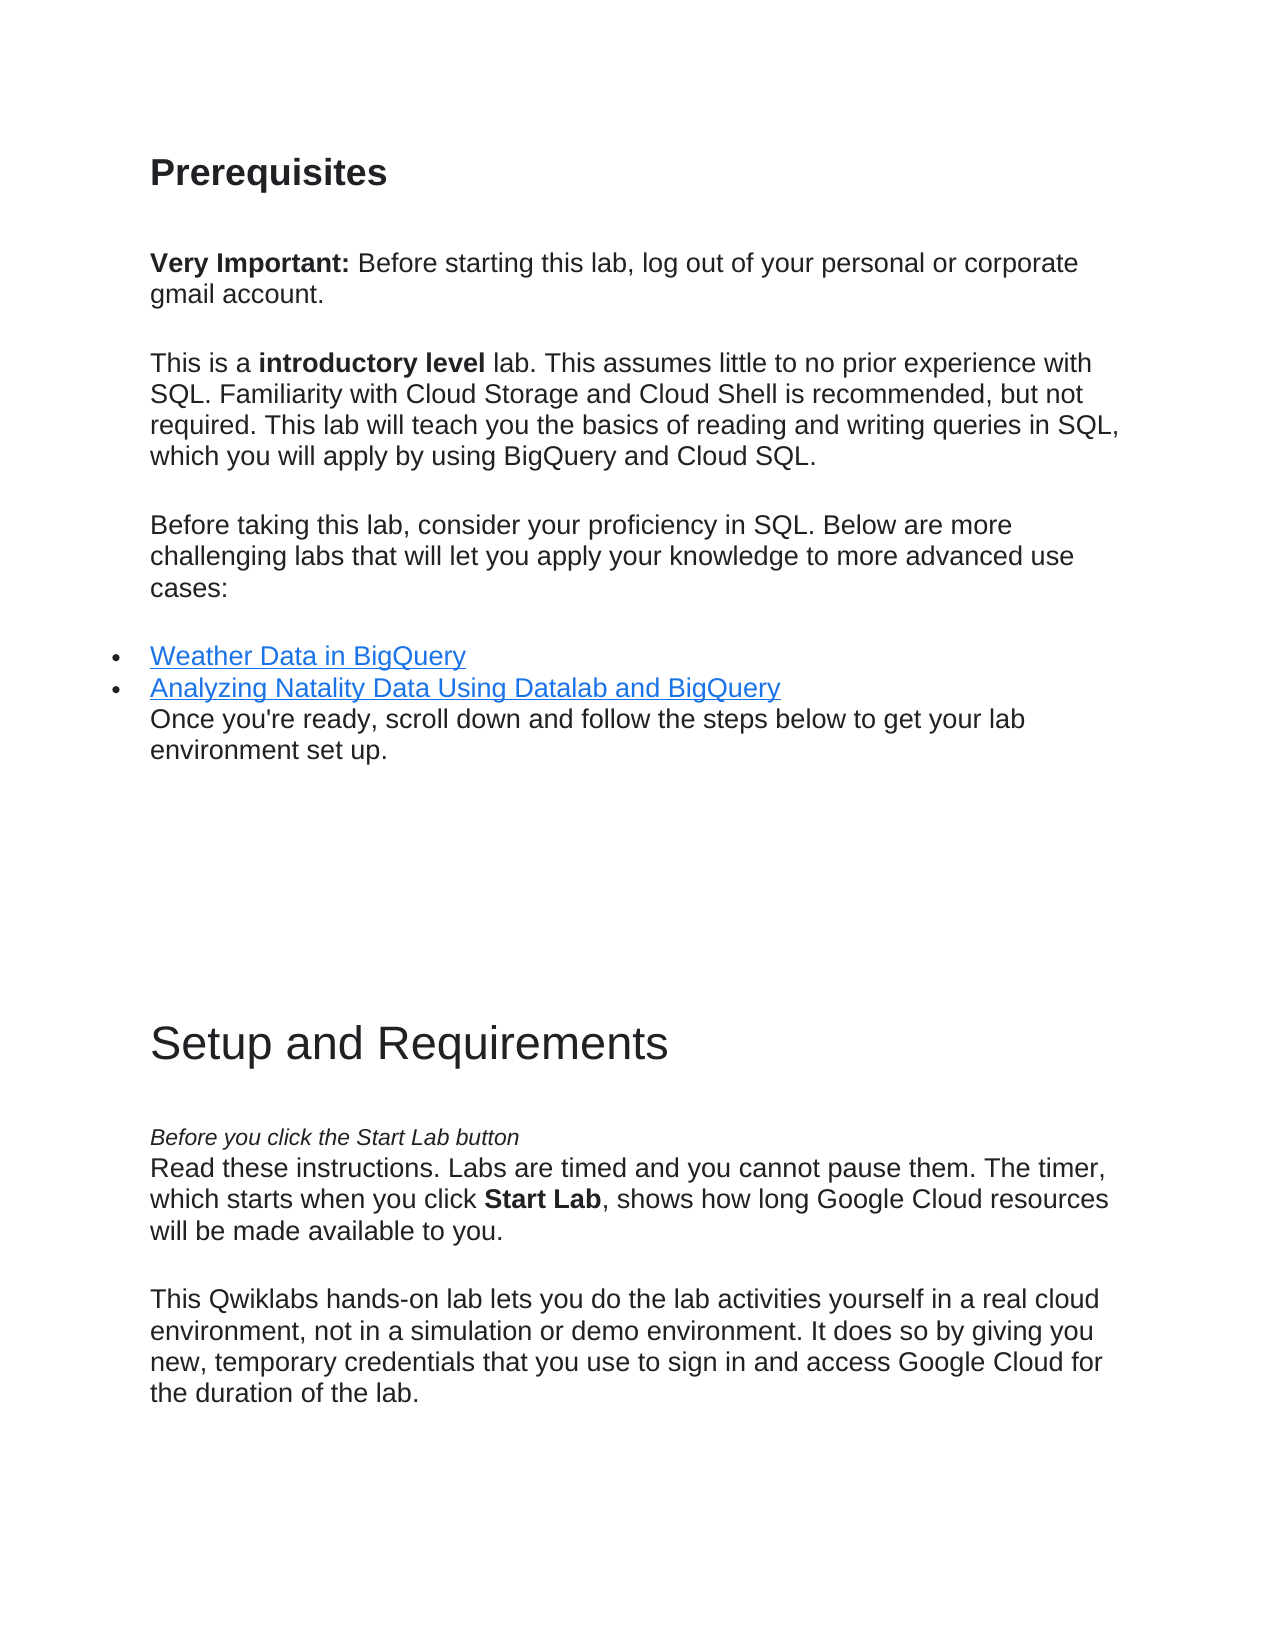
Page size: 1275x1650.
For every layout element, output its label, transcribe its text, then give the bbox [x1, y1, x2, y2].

text This is a introductory level lab. This assumes little to no prior experience with SQL. Familiarity with Cloud Storage and Cloud Shell is recommended, but not required. This lab will teach you the basics of reading and writing queries in SQL, which you will apply by using BigQuery and Cloud SQL. [150, 347, 1125, 472]
list Weather Data in BigQuery [112, 640, 1125, 672]
subtitle Before you click the Start Lab button [150, 1123, 1125, 1150]
list Analyzing Natality Data Using Datalab and BigQuery [112, 672, 1125, 703]
text Read these instructions. Labs are timed and you cannot pause them. The timer, which starts when you click Start Lab, shows how long Google Cloud resources will be made available to you. [150, 1152, 1125, 1246]
subtitle Setup and Requirements [150, 1015, 1125, 1069]
subtitle Prerequisites [150, 150, 1125, 193]
text Before taking this lab, consider your proficiency in SQL. Below are more challenging labs that will let you apply your knowledge to more advanced use cases: [150, 509, 1125, 603]
text Once you're ready, scroll down and follow the steps below to get your lab environment set up. [150, 703, 1125, 765]
text This Qwiklabs hands-on lab lets you do the lab activities yourself in a real cloud environment, not in a simulation or demo environment. It does so by giving you new, temporary credentials that you use to sign in and access Google Cloud for the duration of the lab. [150, 1283, 1125, 1408]
text Very Important: Before starting this lab, log out of your personal or corporate gmail account. [150, 247, 1125, 309]
